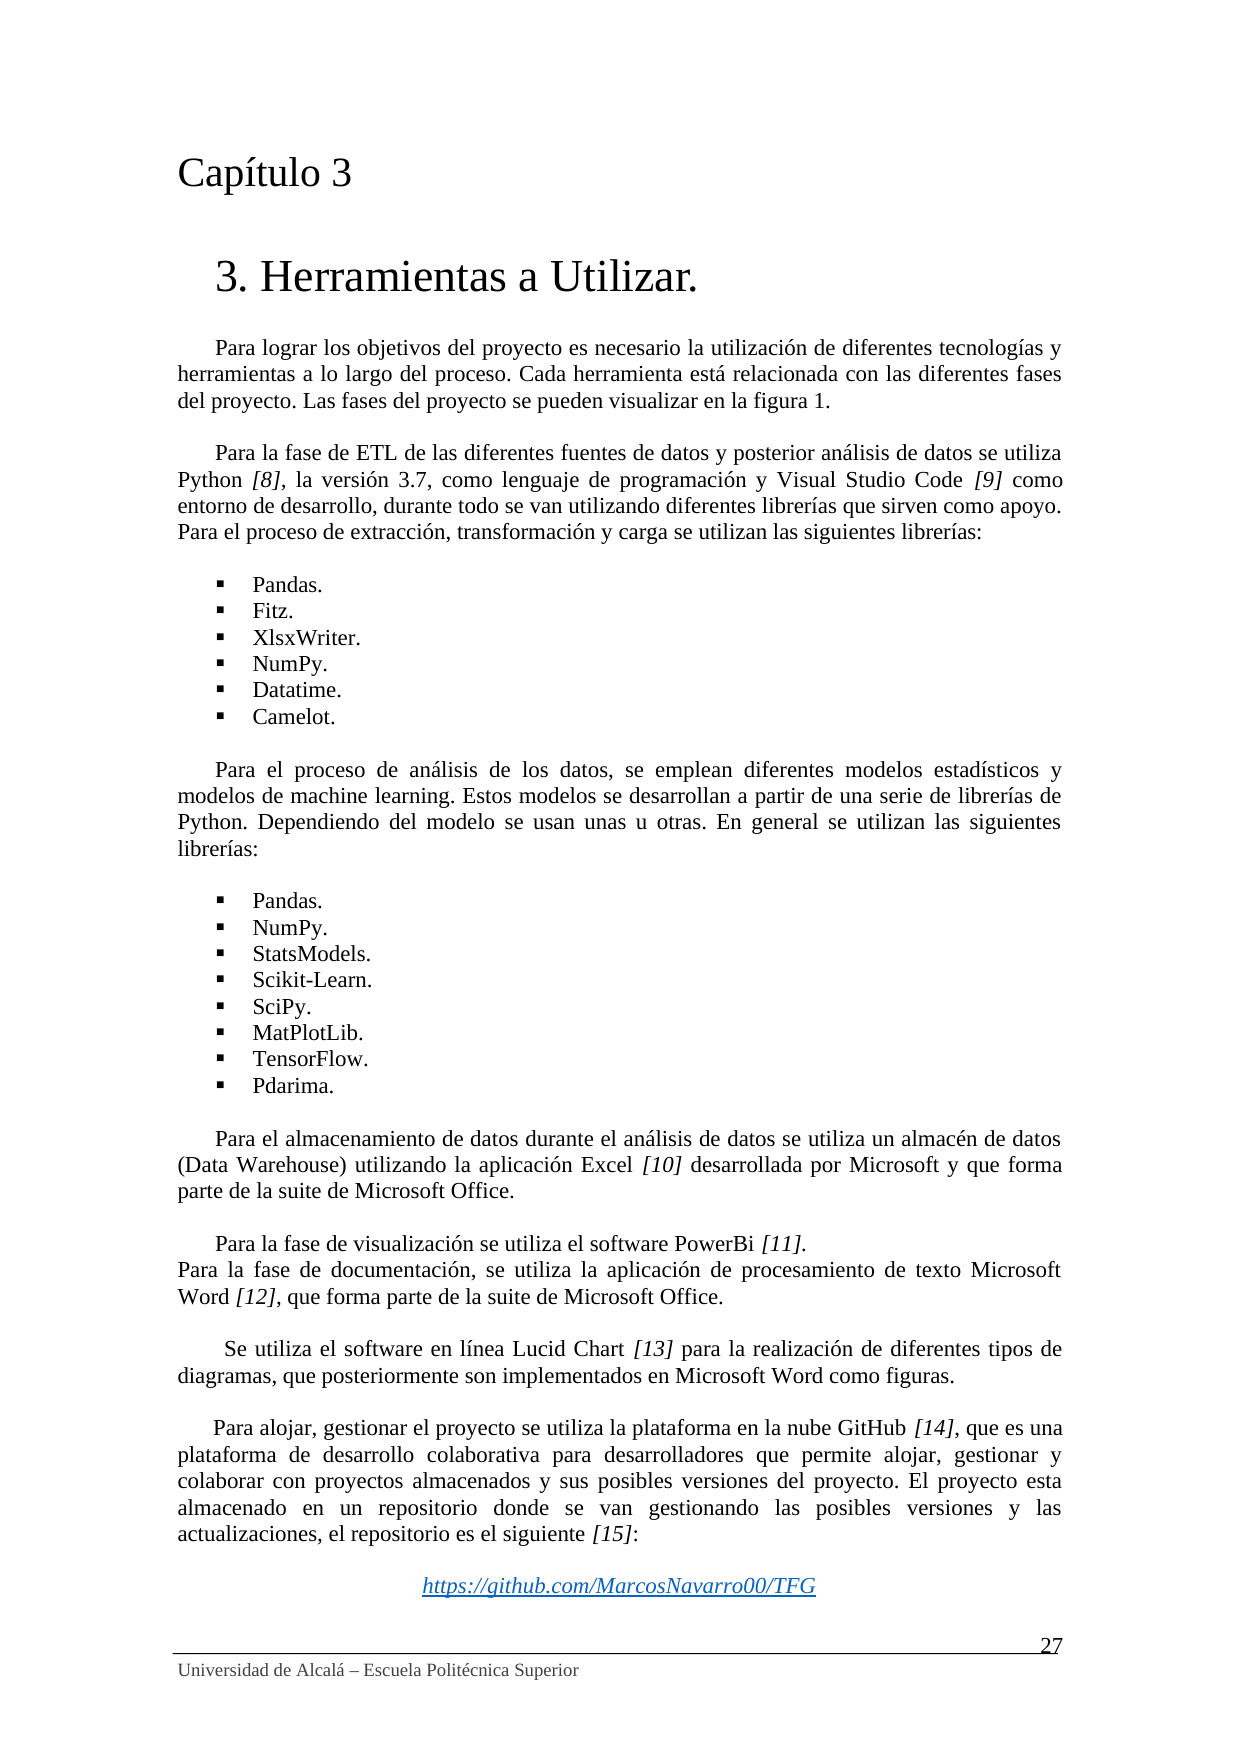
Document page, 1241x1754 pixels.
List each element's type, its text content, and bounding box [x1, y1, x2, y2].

list NumPy. [215, 914, 1063, 940]
list XlsxWriter. [215, 624, 1063, 650]
list SciPy. [215, 993, 1063, 1019]
text Para la fase de visualización se utiliza el software PowerBi [11]. [177, 1230, 1063, 1256]
list Pandas. [215, 571, 1063, 597]
list Pandas. [215, 887, 1063, 914]
list Fitz. [215, 597, 1063, 624]
text Para lograr los objetivos del proyecto es necesario la utilización de diferentes tecnologías y herramientas a lo largo del proceso. Cada herramienta está relacionada con las diferentes fases del proyecto. Las fases del proyecto se pueden visualizar en la figura 1. [177, 334, 1063, 413]
list StatsModels. [215, 940, 1063, 966]
text Para el almacenamiento de datos durante el análisis de datos se utiliza un almacén de datos (Data Warehouse) utilizando la aplicación Excel [10] desarrollada por Microsoft y que forma parte de la suite de Microsoft Office. [177, 1124, 1063, 1204]
list Datatime. [215, 677, 1063, 703]
list Pdarima. [215, 1072, 1063, 1098]
text Se utiliza el software en línea Lucid Chart [13] para la realización de diferentes tipos de diagramas, que posteriormente son implementados en Microsoft Word como figuras. [177, 1335, 1063, 1388]
list MatPlotLib. [215, 1019, 1063, 1046]
list Camelot. [215, 703, 1063, 729]
text Para la fase de ETL de las diferentes fuentes de datos y posterior análisis de datos se utiliza Python [8], la versión 3.7, como lenguaje de programación y Visual Studio Code [9] como entorno de desarrollo, durante todo se van utilizando diferentes librerías que sirven como apoyo. Para el proceso de extracción, transformación y carga se utilizan las siguientes librerías: [177, 439, 1063, 545]
list 3. Herramientas a Utilizar. [215, 249, 1063, 301]
list NumPy. [215, 650, 1063, 677]
text Capítulo 3 [177, 148, 1063, 196]
text Para el proceso de análisis de los datos, se emplean diferentes modelos estadísticos y modelos de machine learning. Estos modelos se desarrollan a partir de una serie de librerías de Python. Dependiendo del modelo se usan unas u otras. En general se utilizan las siguientes librerías: [177, 756, 1063, 861]
text Para la fase de documentación, se utiliza la aplicación de procesamiento de texto Microsoft Word [12], que forma parte de la suite de Microsoft Office. [177, 1256, 1063, 1309]
list Scikit-Learn. [215, 966, 1063, 993]
list TensorFlow. [215, 1046, 1063, 1072]
text https://github.com/MarcosNavarro00/TFG [177, 1573, 1063, 1599]
text Para alojar, gestionar el proyecto se utiliza la plataforma en la nube GitHub [14], que es una plataforma de desarrollo colaborativa para desarrolladores que permite alojar, gestionar y colaborar con proyectos almacenados y sus posibles versiones del proyecto. El proyecto esta almacenado en un repositorio donde se van gestionando las posibles versiones y las actualizaciones, el repositorio es el siguiente [15]: [177, 1414, 1063, 1546]
